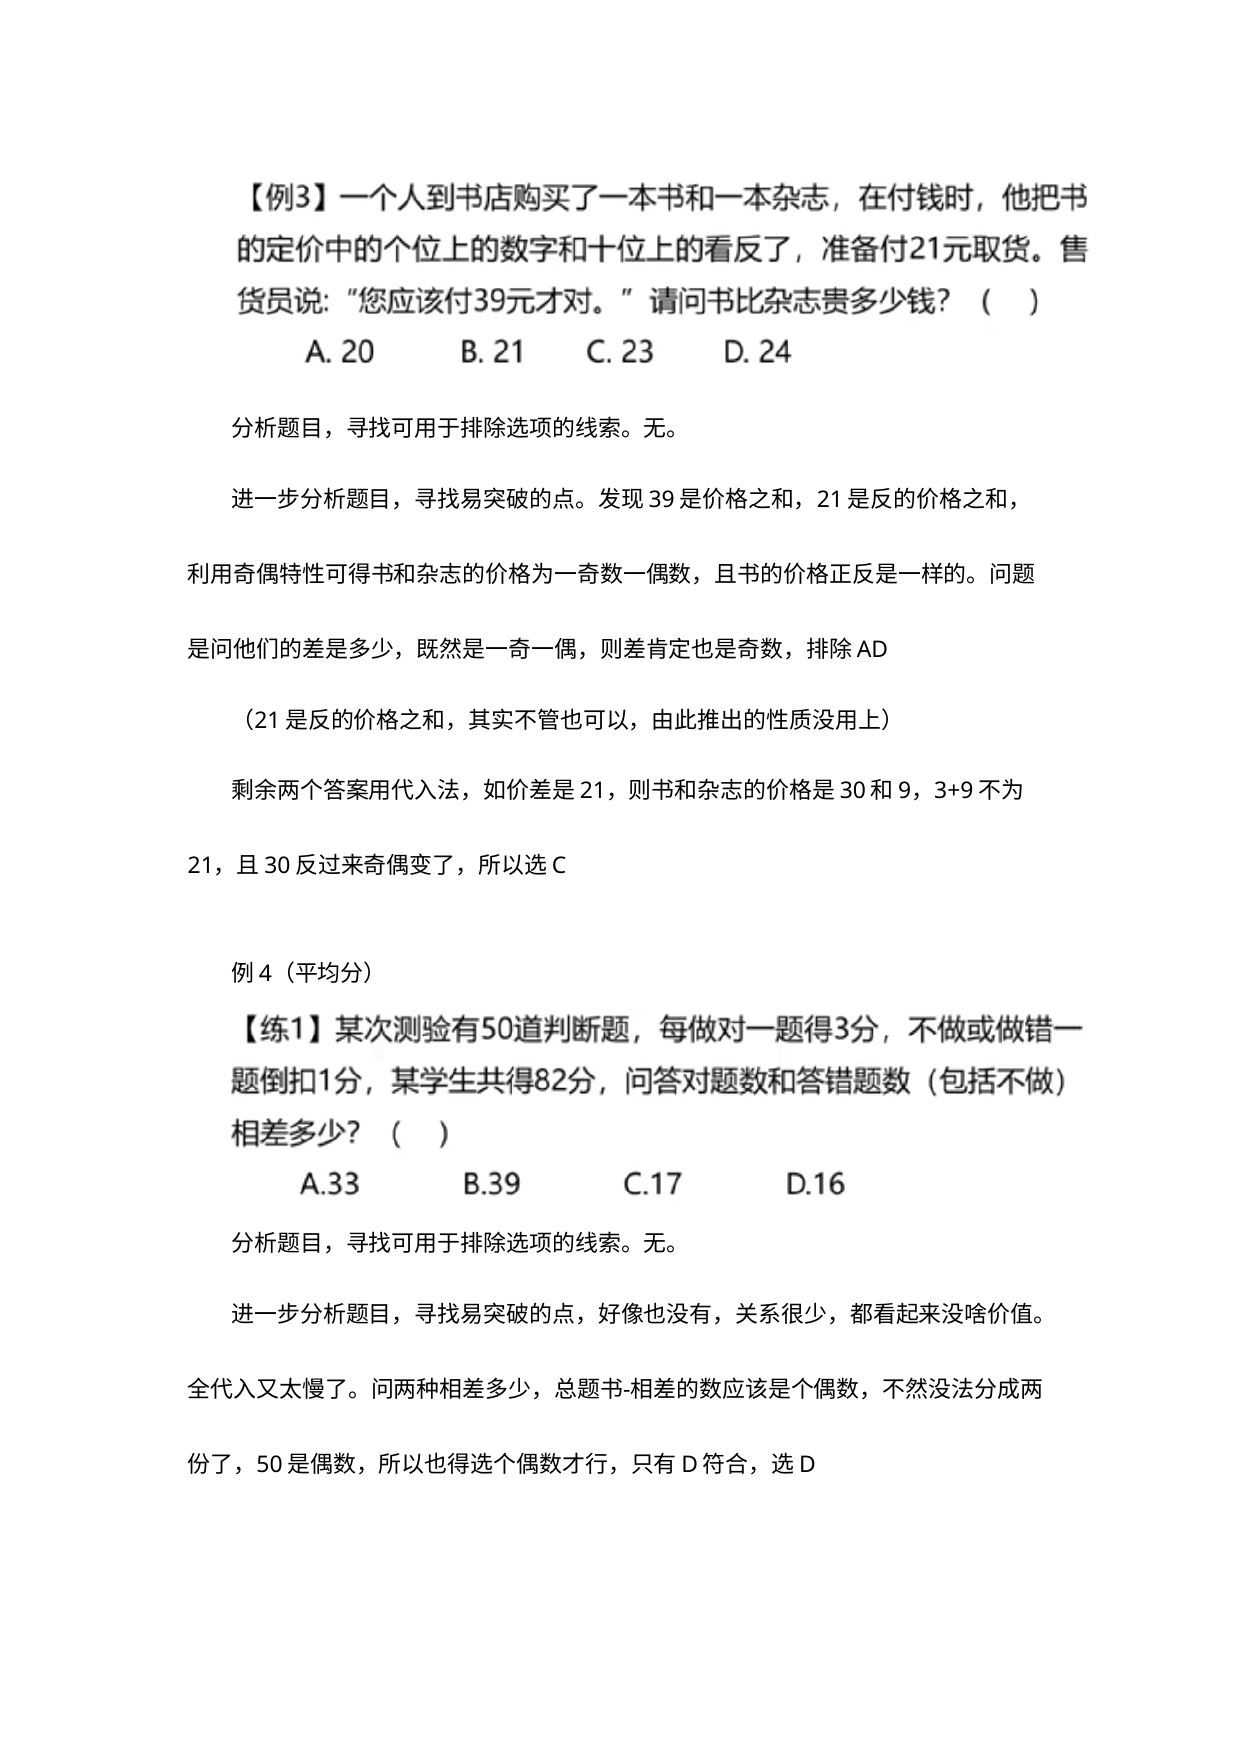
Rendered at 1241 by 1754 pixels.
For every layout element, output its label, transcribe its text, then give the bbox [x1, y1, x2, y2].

text 例4（平均分） [187, 939, 1053, 1004]
text 分析题目，寻找可用于排除选项的线索。无。 [187, 394, 1053, 459]
text 剩余两个答案用代入法，如价差是21，则书和杂志的价格是30和9，3+9不为21，且30反过来奇偶变了，所以选C [187, 756, 1053, 896]
text 进一步分析题目，寻找易突破的点，好像也没有，关系很少，都看起来没啥价值。全代入又太慢了。问两种相差多少，总题书-相差的数应该是个偶数，不然没法分成两份了，50是偶数，所以也得选个偶数才行，只有D符合，选D [187, 1280, 1053, 1495]
text 进一步分析题目，寻找易突破的点。发现39是价格之和，21是反的价格之和，利用奇偶特性可得书和杂志的价格为一奇数一偶数，且书的价格正反是一样的。问题是问他们的差是多少，既然是一奇一偶，则差肯定也是奇数，排除AD [187, 465, 1053, 680]
picture [231, 175, 1096, 376]
text 分析题目，寻找可用于排除选项的线索。无。 [187, 1209, 1053, 1274]
text （21是反的价格之和，其实不管也可以，由此推出的性质没用上） [187, 686, 1053, 751]
picture [231, 1010, 1096, 1204]
